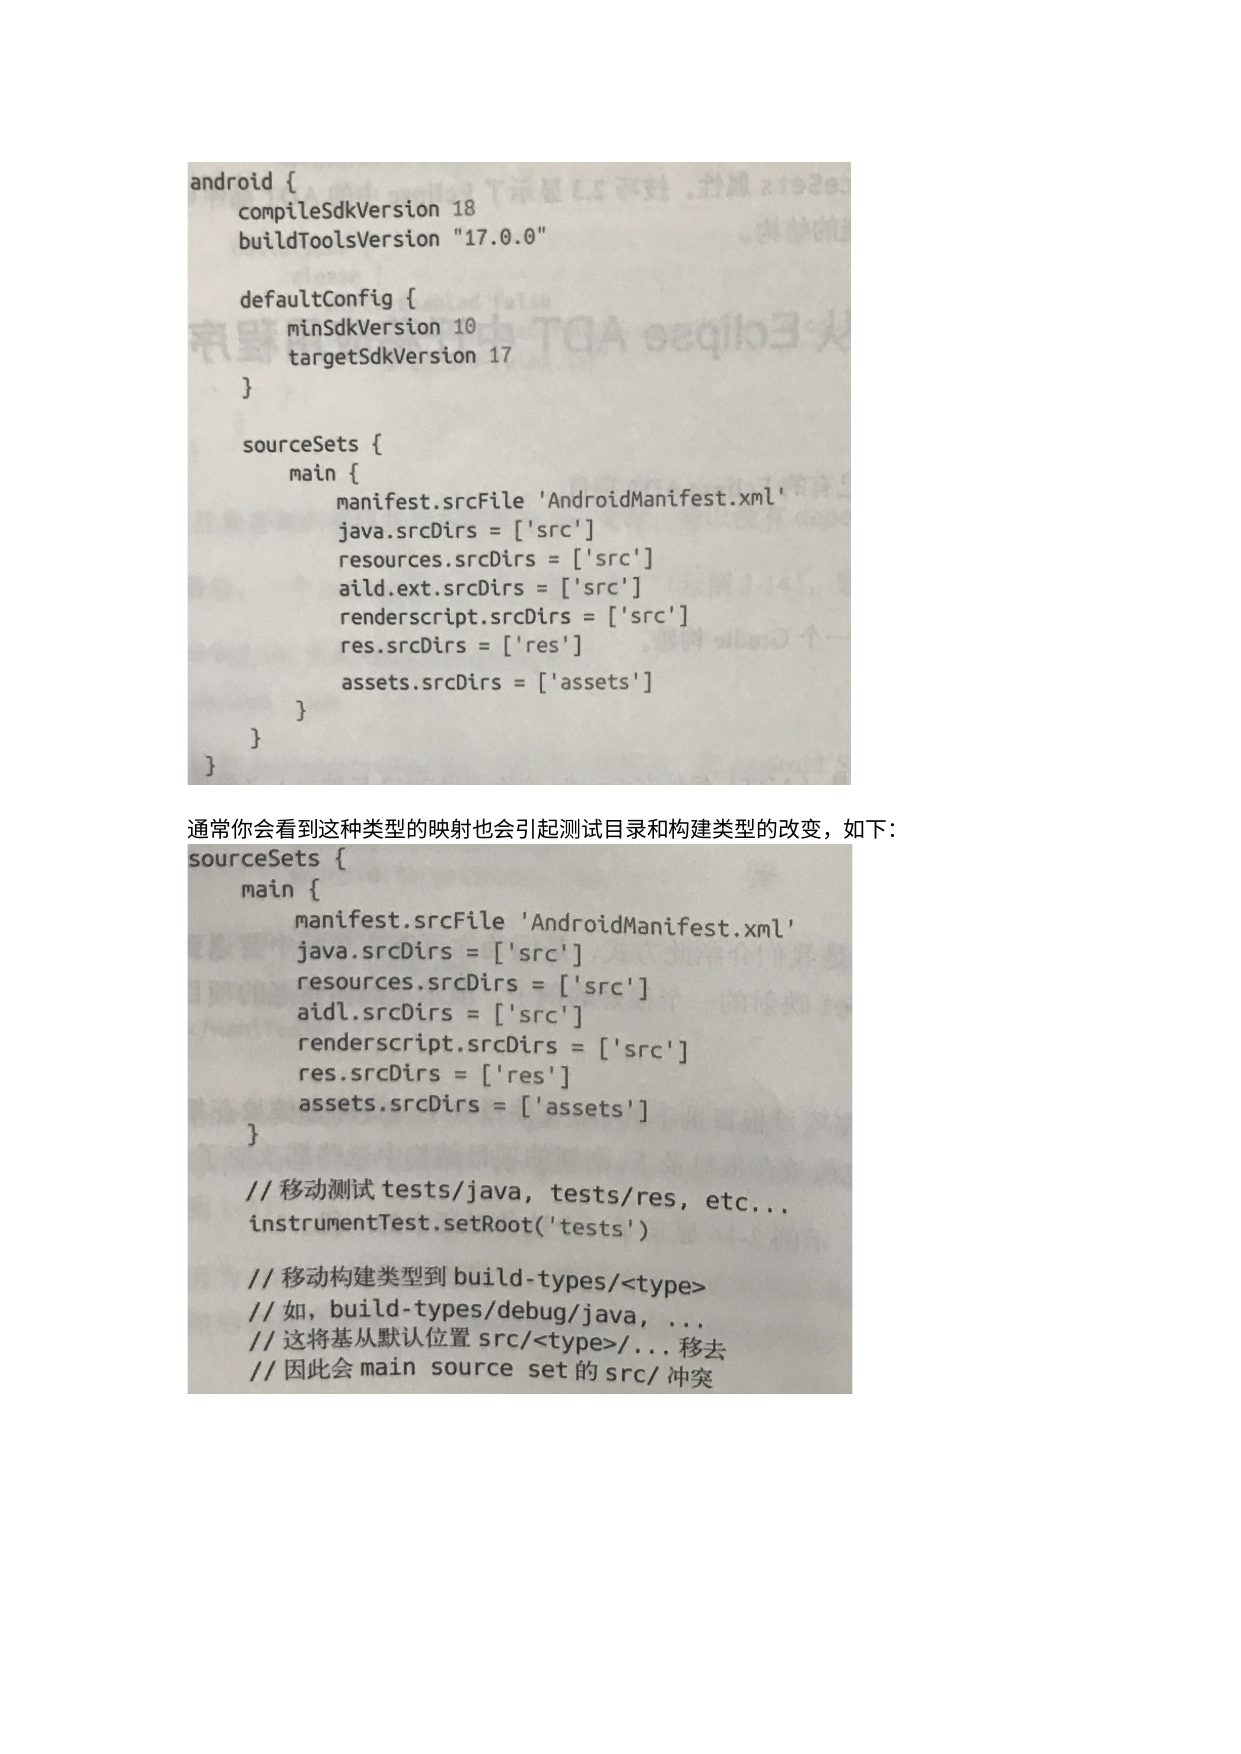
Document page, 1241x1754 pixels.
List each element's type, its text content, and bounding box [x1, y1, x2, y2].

text 通常你会看到这种类型的映射也会引起测试目录和构建类型的改变，如下： [187, 812, 1053, 844]
picture [187, 162, 851, 785]
picture [187, 844, 853, 1394]
